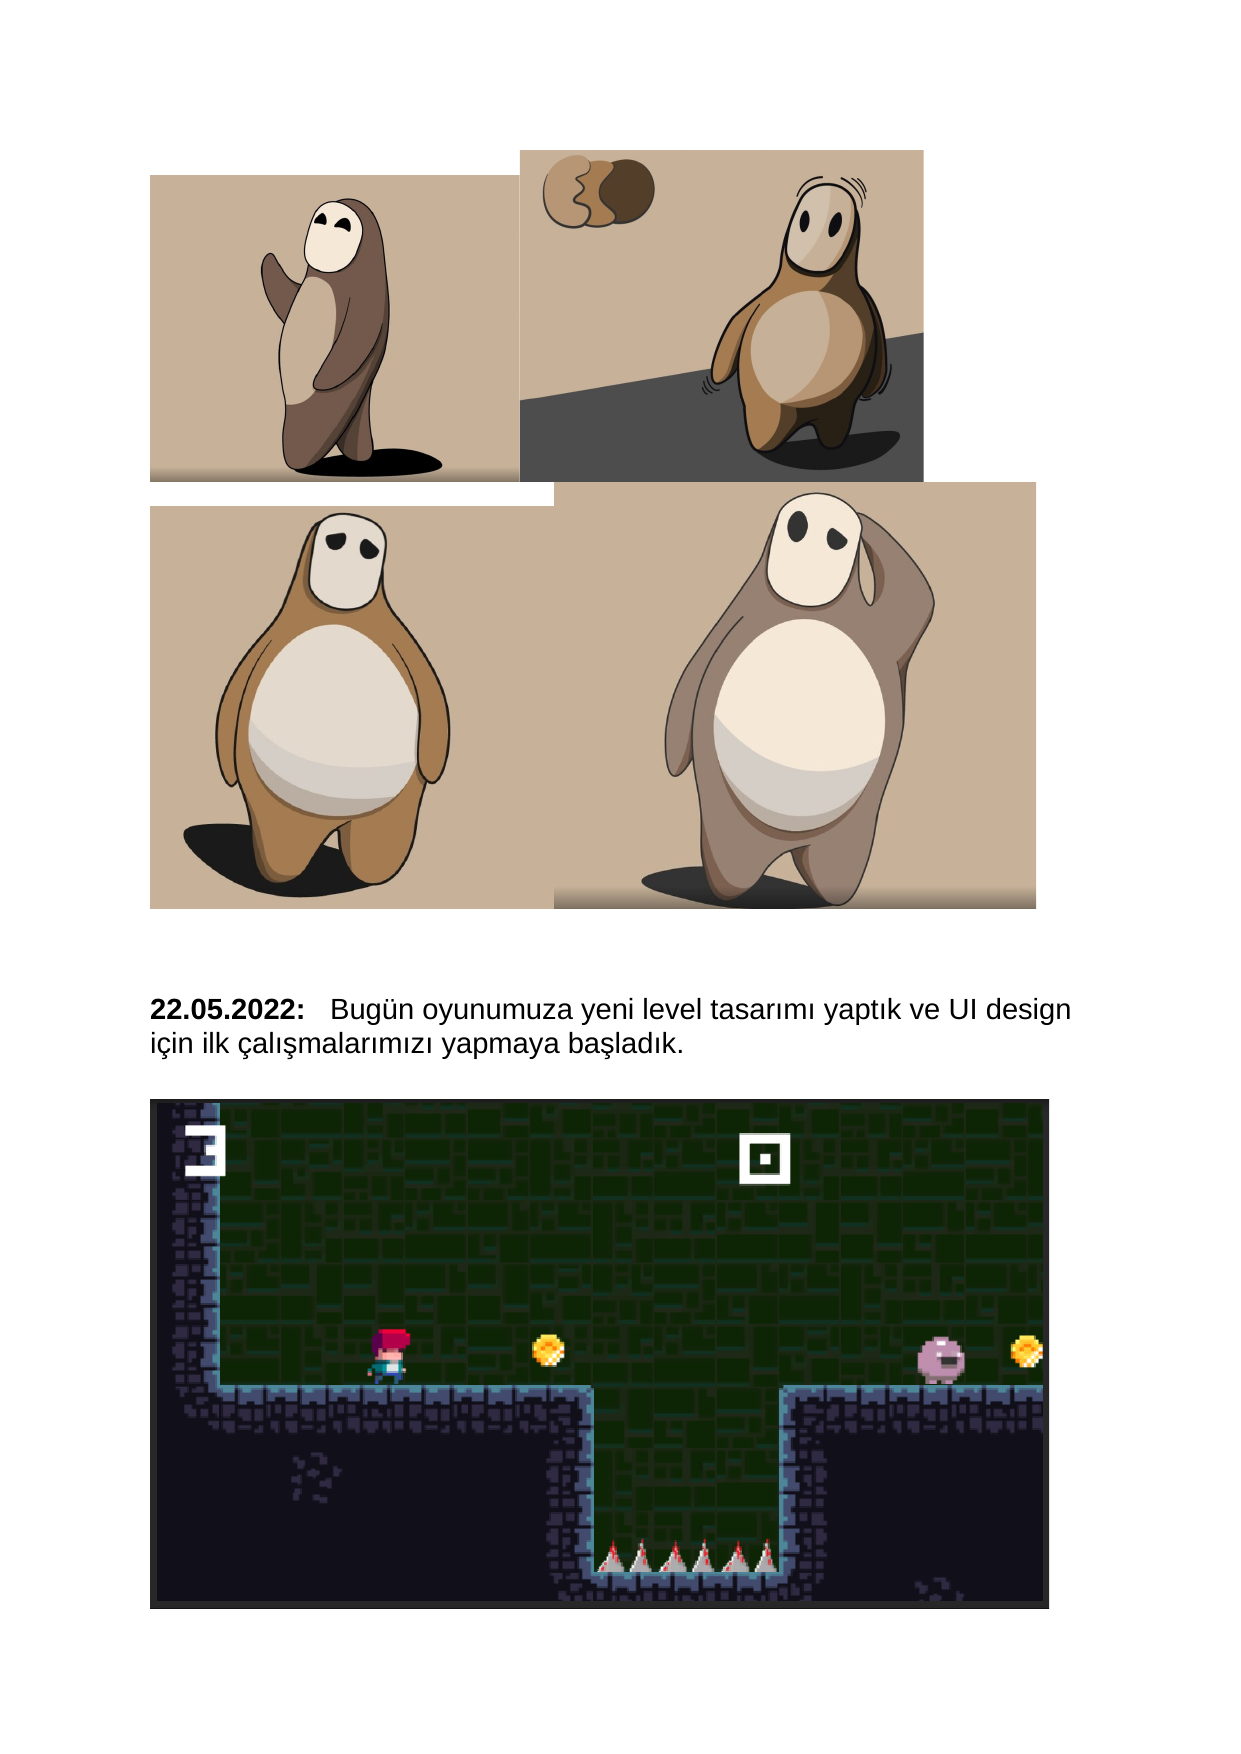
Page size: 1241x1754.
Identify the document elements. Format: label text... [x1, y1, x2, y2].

text 22.05.2022: Bugün oyunumuza yeni level tasarımı yaptık ve UI design için ilk çalışmalarımızı yapmaya başladık. [150, 992, 1090, 1059]
picture [150, 1099, 1050, 1609]
picture [150, 150, 1037, 909]
